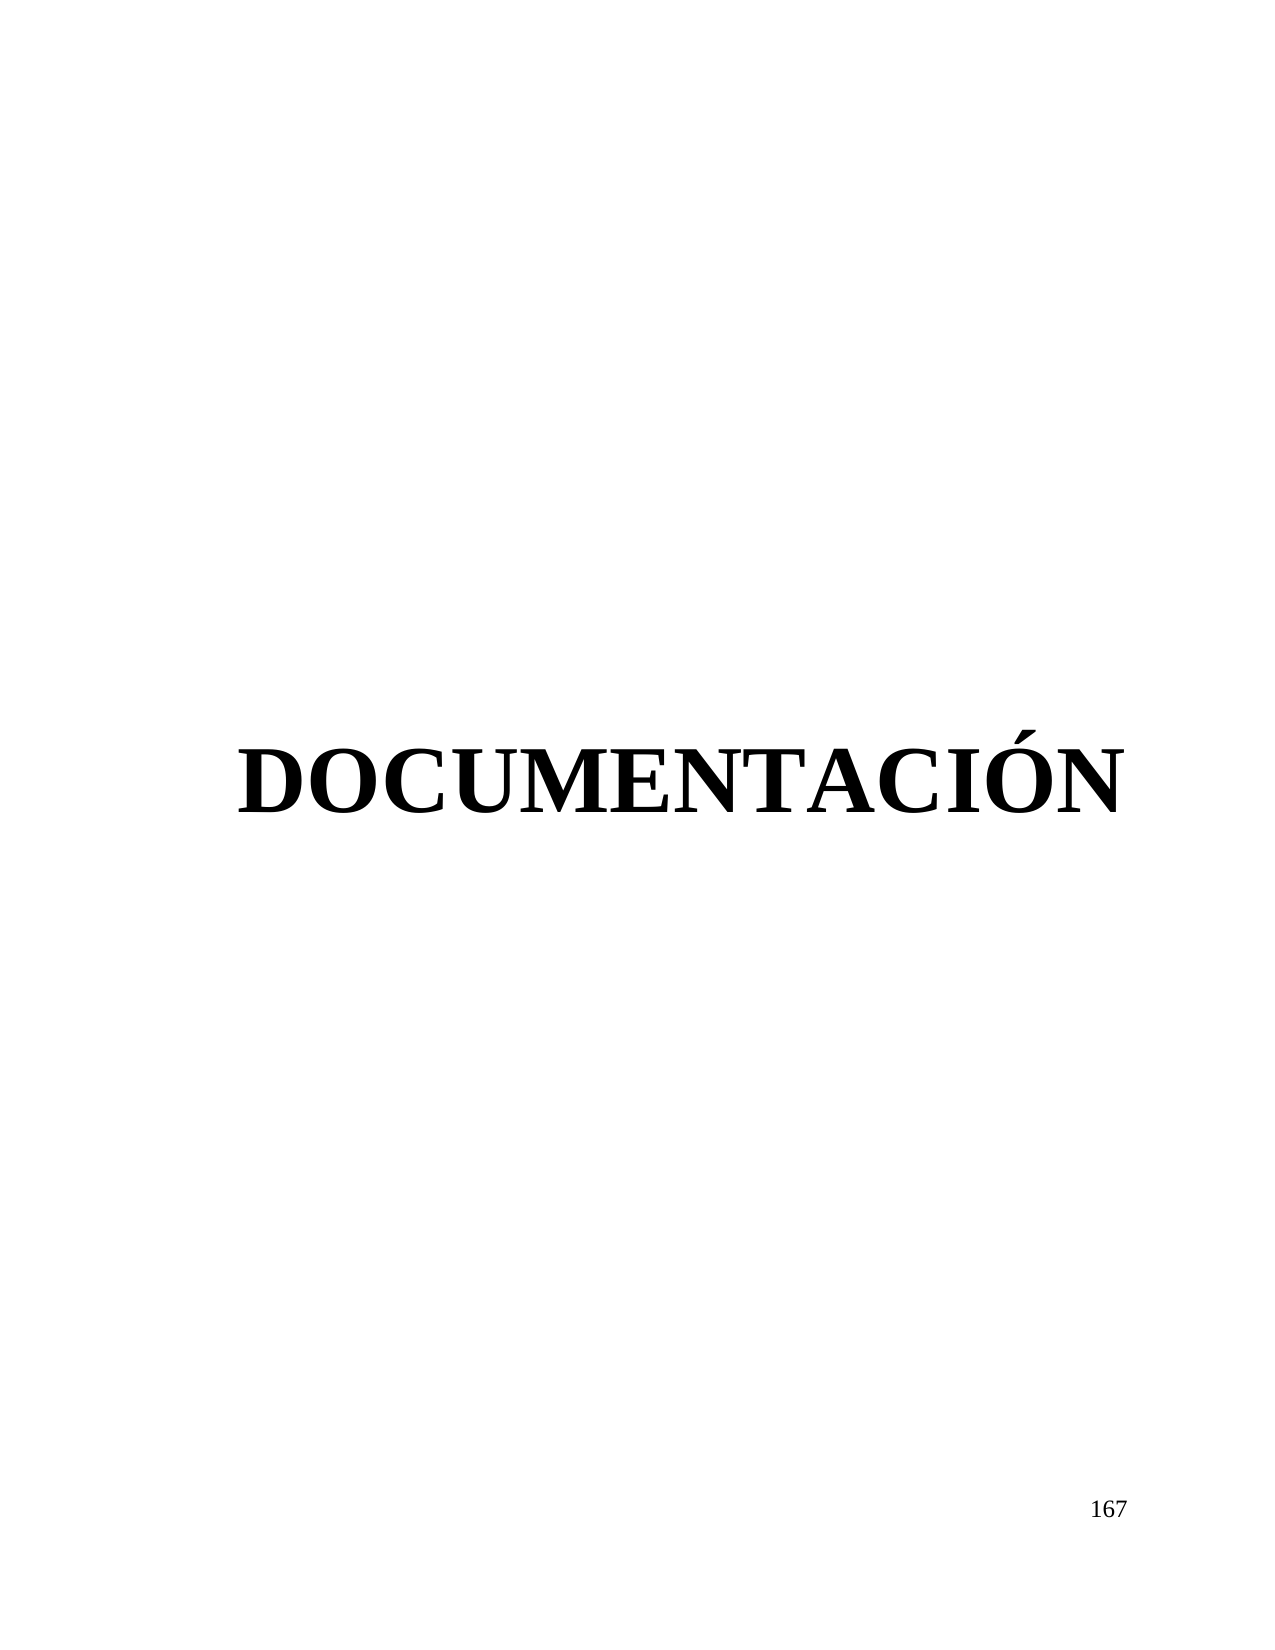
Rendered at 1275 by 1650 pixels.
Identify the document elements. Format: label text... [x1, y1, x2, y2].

text DOCUMENTACIÓN [236, 723, 1127, 833]
